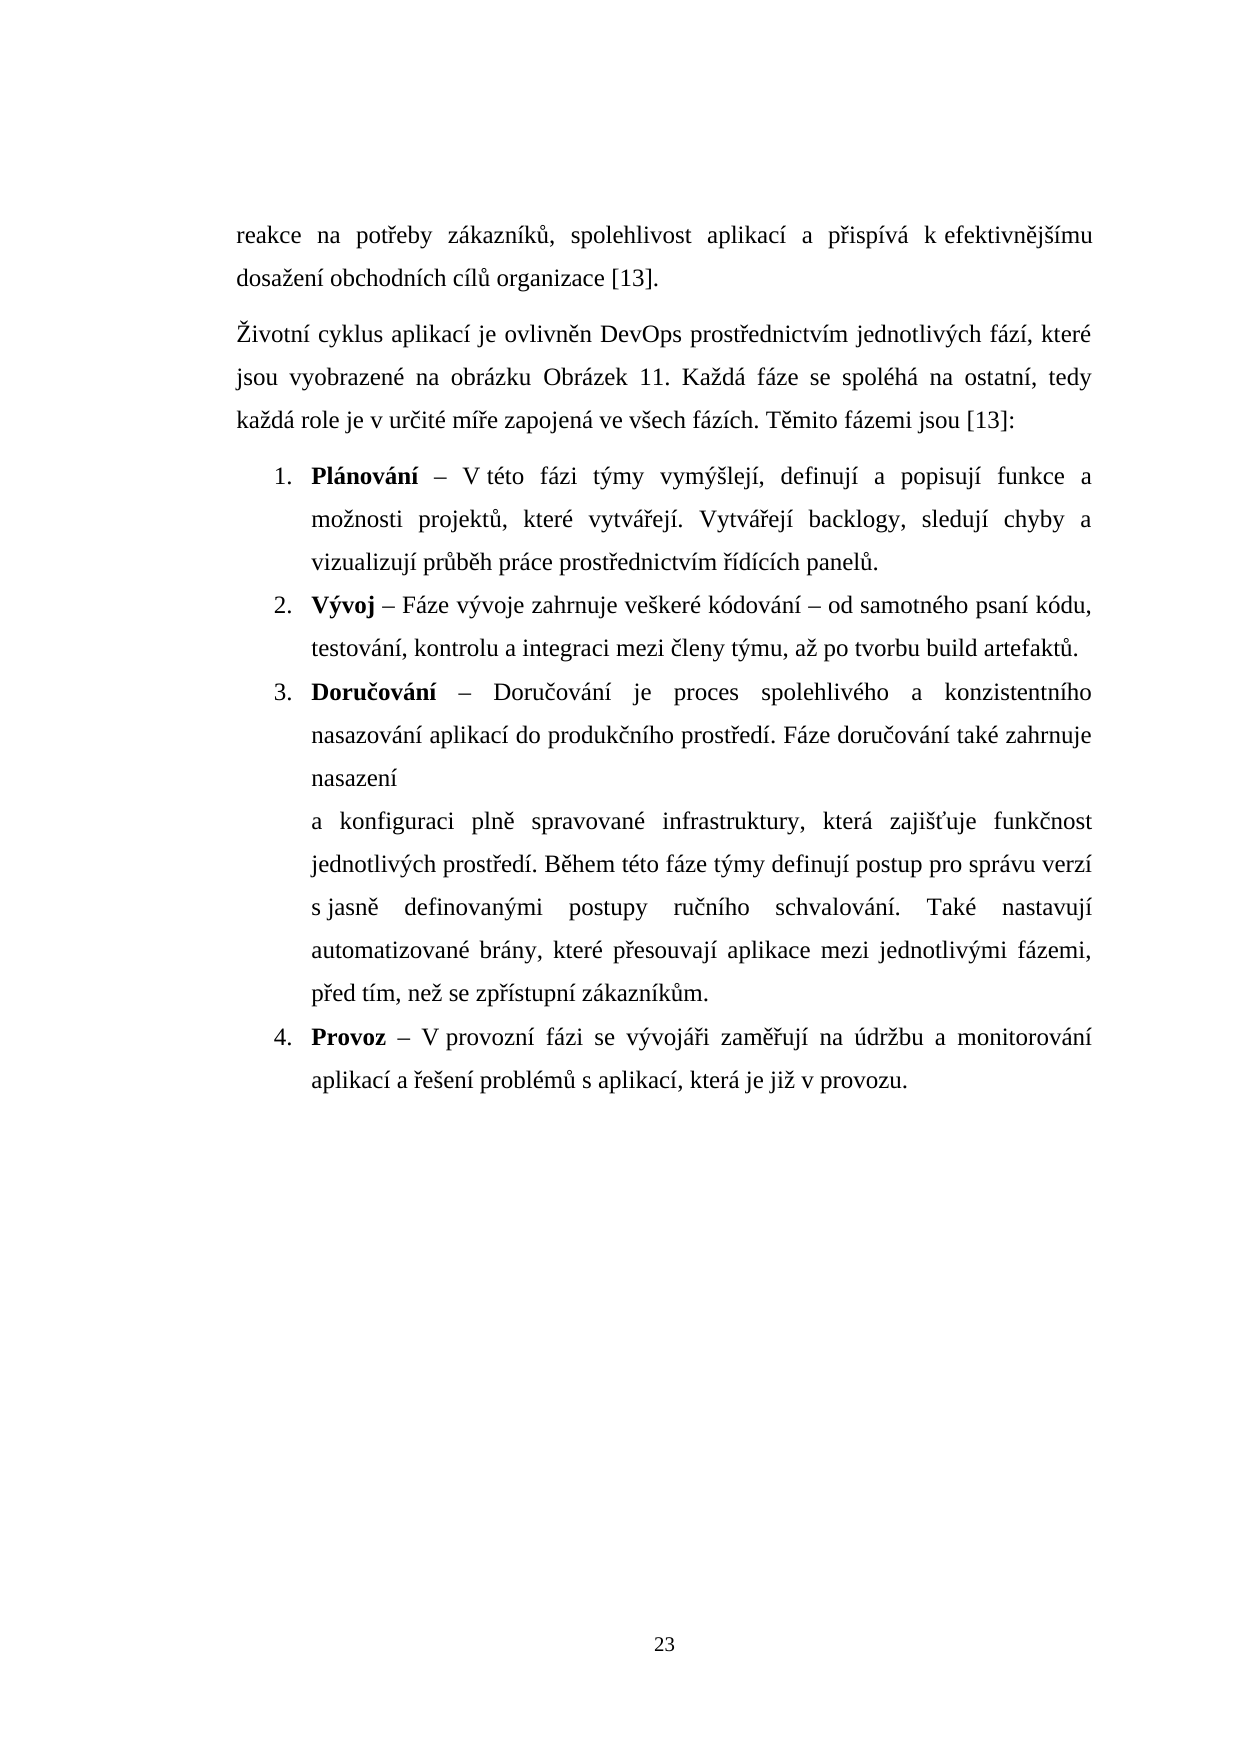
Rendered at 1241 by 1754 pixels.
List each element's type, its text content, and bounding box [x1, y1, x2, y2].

list Provoz – V provozní fázi se vývojáři zaměřují na údržbu a monitorování aplikací a řešení problémů s aplikací, která je již v provozu. [274, 1022, 1092, 1093]
list Plánování – V této fázi týmy vymýšlejí, definují a popisují funkce a možnosti projektů, které vytvářejí. Vytvářejí backlogy, sledují chyby a vizualizují průběh práce prostřednictvím řídících panelů. [274, 461, 1092, 576]
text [236, 220, 1092, 292]
list Doručování – Doručování je proces spolehlivého a konzistentního nasazování aplikací do produkčního prostředí. Fáze doručování také zahrnuje nasazení a konfiguraci plně spravované infrastruktury, která zajišťuje funkčnost jednotlivých prostředí. Během této fáze týmy definují postup pro správu verzí s jasně definovanými postupy ručního schvalování. Také nastavují automatizované brány, které přesouvají aplikace mezi jednotlivými fázemi, před tím, než se zpřístupní zákazníkům. [274, 677, 1092, 1007]
list Vývoj – Fáze vývoje zahrnuje veškeré kódování – od samotného psaní kódu, testování, kontrolu a integraci mezi členy týmu, až po tvorbu build artefaktů. [274, 590, 1092, 662]
